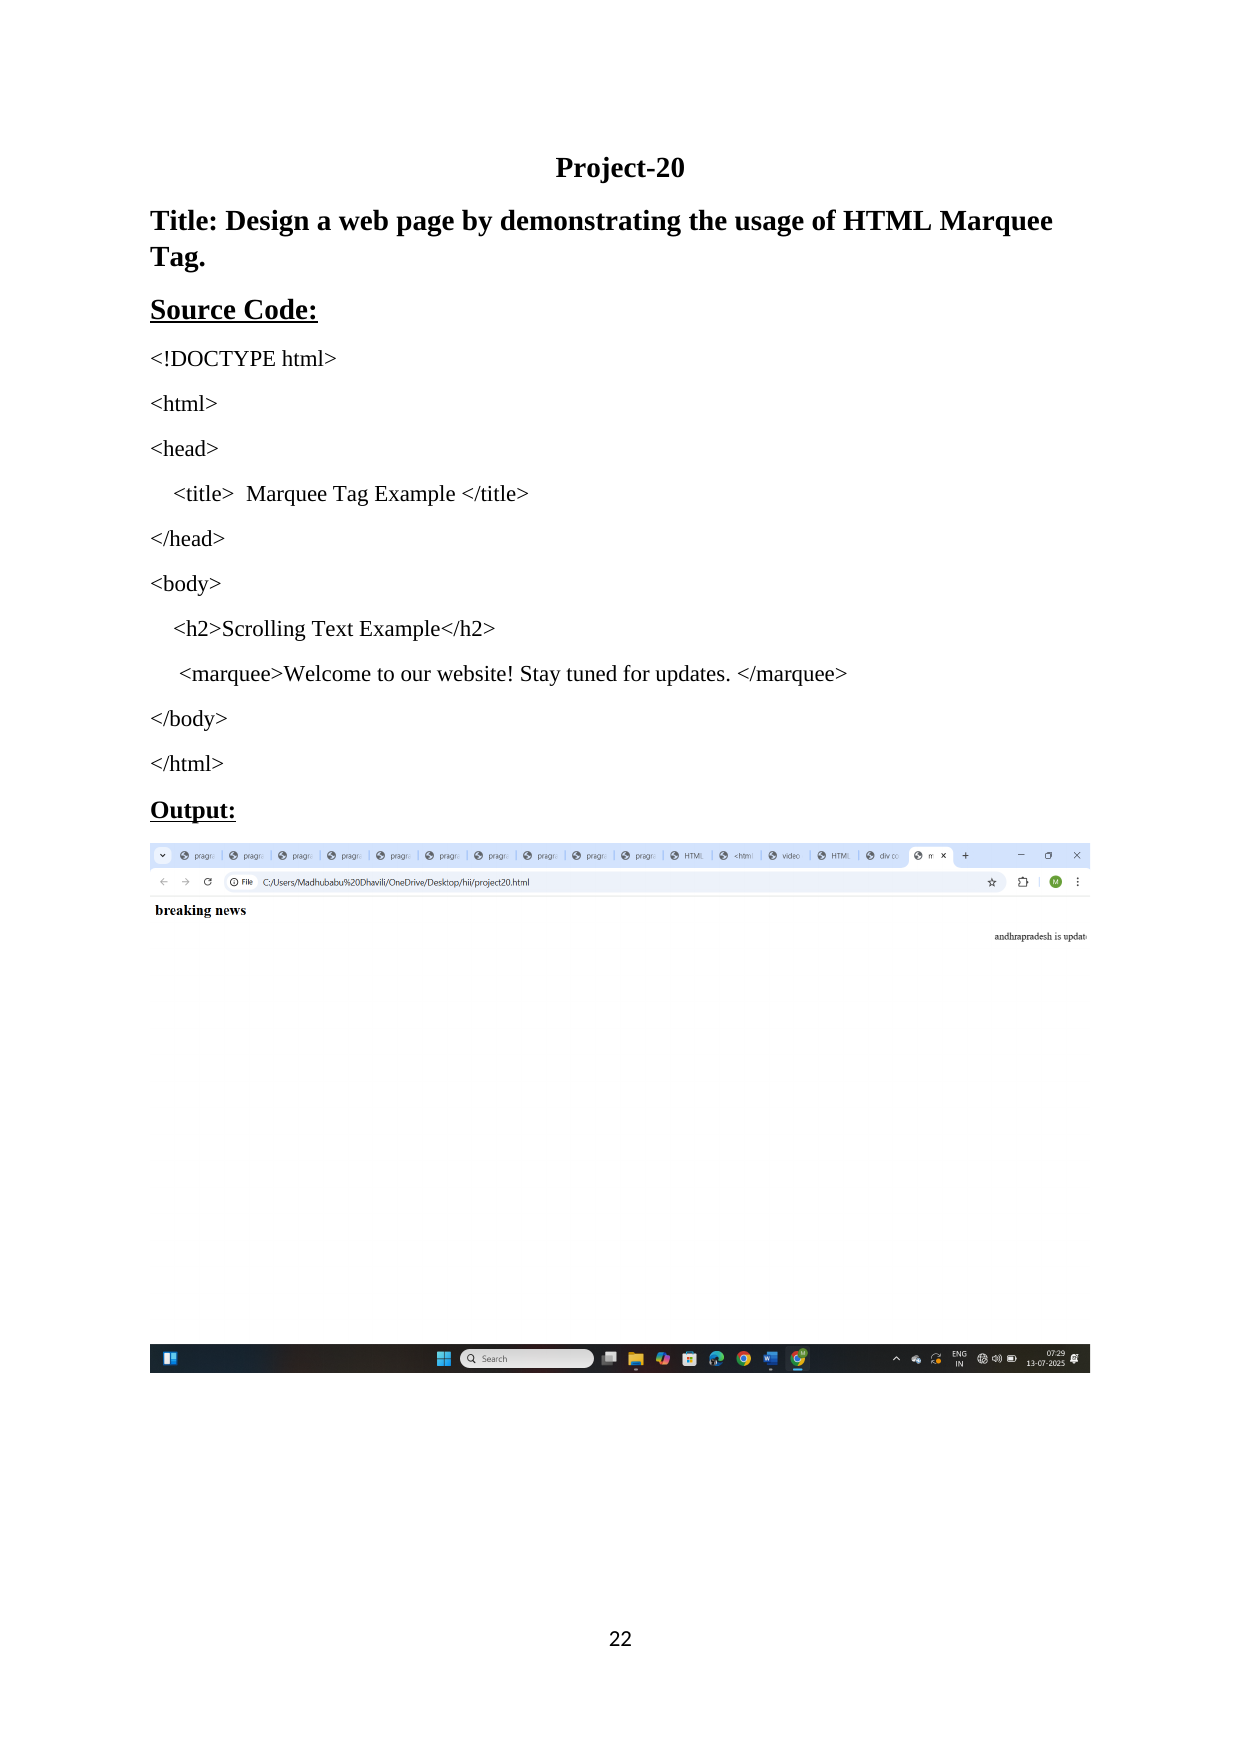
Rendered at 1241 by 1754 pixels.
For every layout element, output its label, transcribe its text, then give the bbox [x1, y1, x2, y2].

text Output: [150, 796, 1090, 824]
text <title> Marquee Tag Example </title> [150, 480, 1090, 506]
text <h2>Scrolling Text Example</h2> [150, 615, 1090, 642]
text <marquee>Welcome to our website! Stay tuned for updates. </marquee> [150, 660, 1090, 687]
text </body> [150, 705, 1090, 732]
text </head> [150, 525, 1090, 551]
text Title: Design a web page by demonstrating the usage of HTML Marquee Tag. [150, 203, 1090, 272]
text Project-20 [150, 150, 1090, 183]
text <head> [150, 435, 1090, 461]
text <body> [150, 570, 1090, 596]
text <!DOCTYPE html> [150, 344, 1090, 371]
text </html> [150, 751, 1090, 777]
text <html> [150, 390, 1090, 416]
picture [150, 843, 1091, 1373]
text Source Code: [150, 292, 1090, 325]
